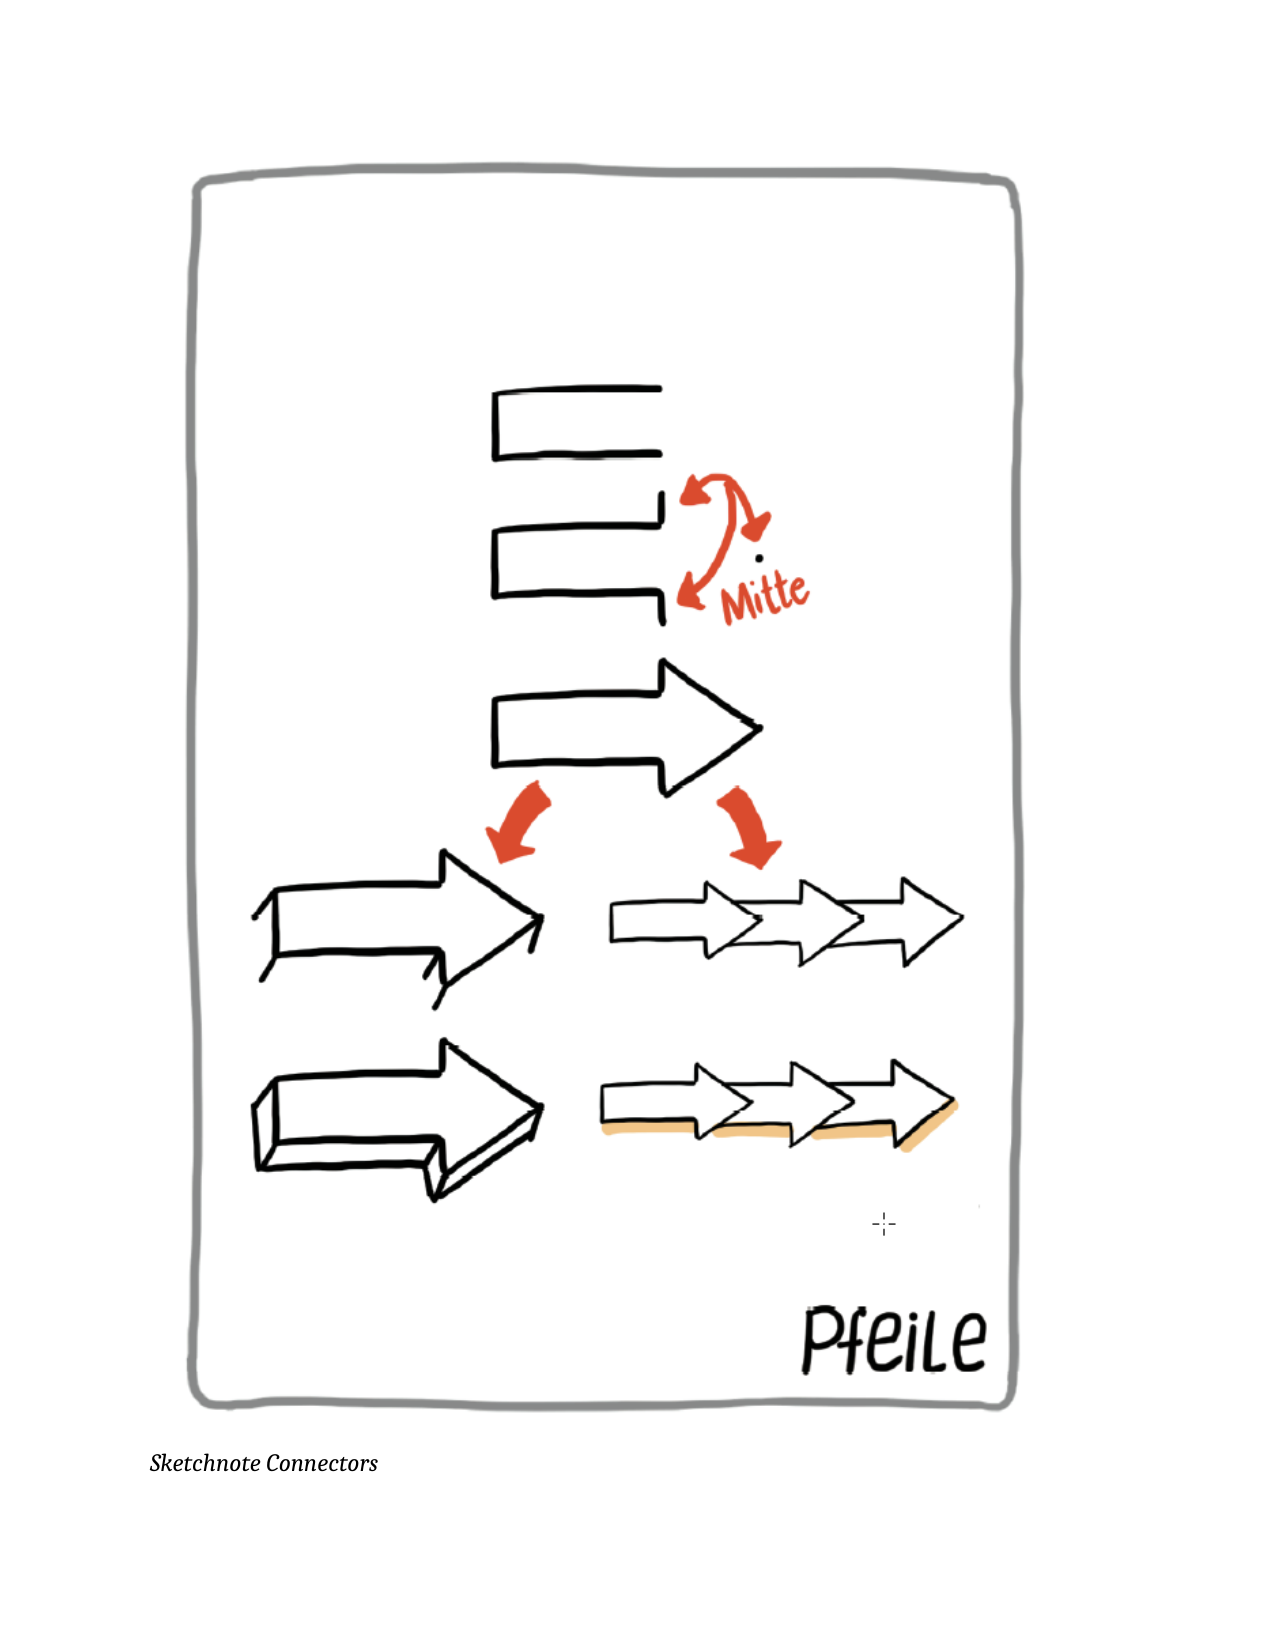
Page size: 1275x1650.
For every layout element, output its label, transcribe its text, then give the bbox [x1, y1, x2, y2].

text Sketchnote Connectors [150, 1449, 1125, 1478]
picture [168, 150, 1044, 1429]
